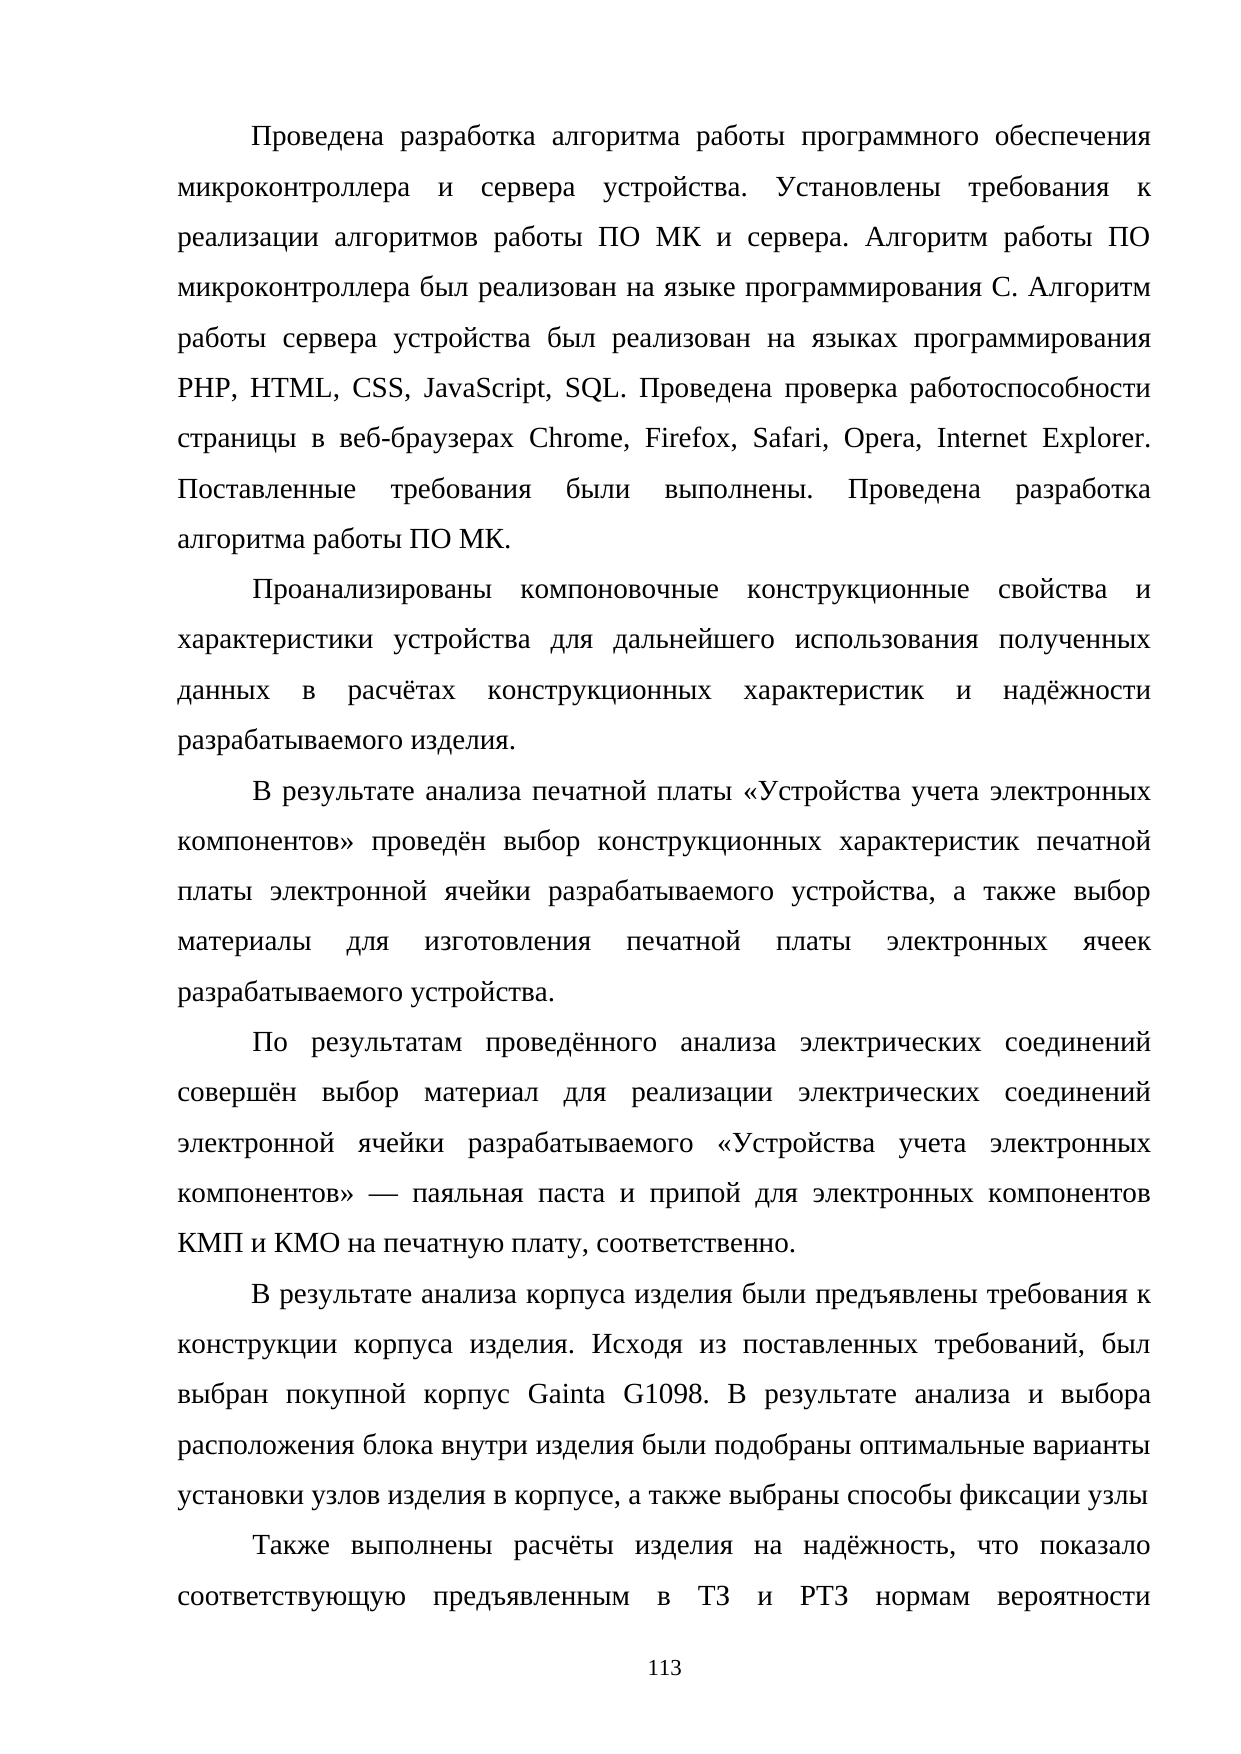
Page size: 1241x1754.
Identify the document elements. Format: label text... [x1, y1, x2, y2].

text В результате анализа корпуса изделия были предъявлены требования к конструкции корпуса изделия. Исходя из поставленных требований, был выбран покупной корпус Gainta G1098. В результате анализа и выбора расположения блока внутри изделия были подобраны оптимальные варианты установки узлов изделия в корпусе, а также выбраны способы фиксации узлы [177, 1276, 1152, 1511]
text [177, 1527, 1152, 1611]
text По результатам проведённого анализа электрических соединений совершён выбор материал для реализации электрических соединений электронной ячейки разрабатываемого «Устройства учета электронных компонентов» — паяльная паста и припой для электронных компонентов КМП и КМО на печатную плату, соответственно. [177, 1024, 1152, 1259]
text Проведена разработка алгоритма работы программного обеспечения микроконтроллера и сервера устройства. Установлены требования к реализации алгоритмов работы ПО МК и сервера. Алгоритм работы ПО микроконтроллера был реализован на языке программирования С. Алгоритм работы сервера устройства был реализован на языках программирования PHP, HTML, CSS, JavaScript, SQL. Проведена проверка работоспособности страницы в веб-браузерах Chrome, Firefox, Safari, Opera, Internet Explorer. Поставленные требования были выполнены. Проведена разработка алгоритма работы ПО МК. [177, 118, 1152, 554]
text В результате анализа печатной платы «Устройства учета электронных компонентов» проведён выбор конструкционных характеристик печатной платы электронной ячейки разрабатываемого устройства, а также выбор материалы для изготовления печатной платы электронных ячеек разрабатываемого устройства. [177, 773, 1152, 1007]
text Проанализированы компоновочные конструкционные свойства и характеристики устройства для дальнейшего использования полученных данных в расчётах конструкционных характеристик и надёжности разрабатываемого изделия. [177, 571, 1152, 756]
